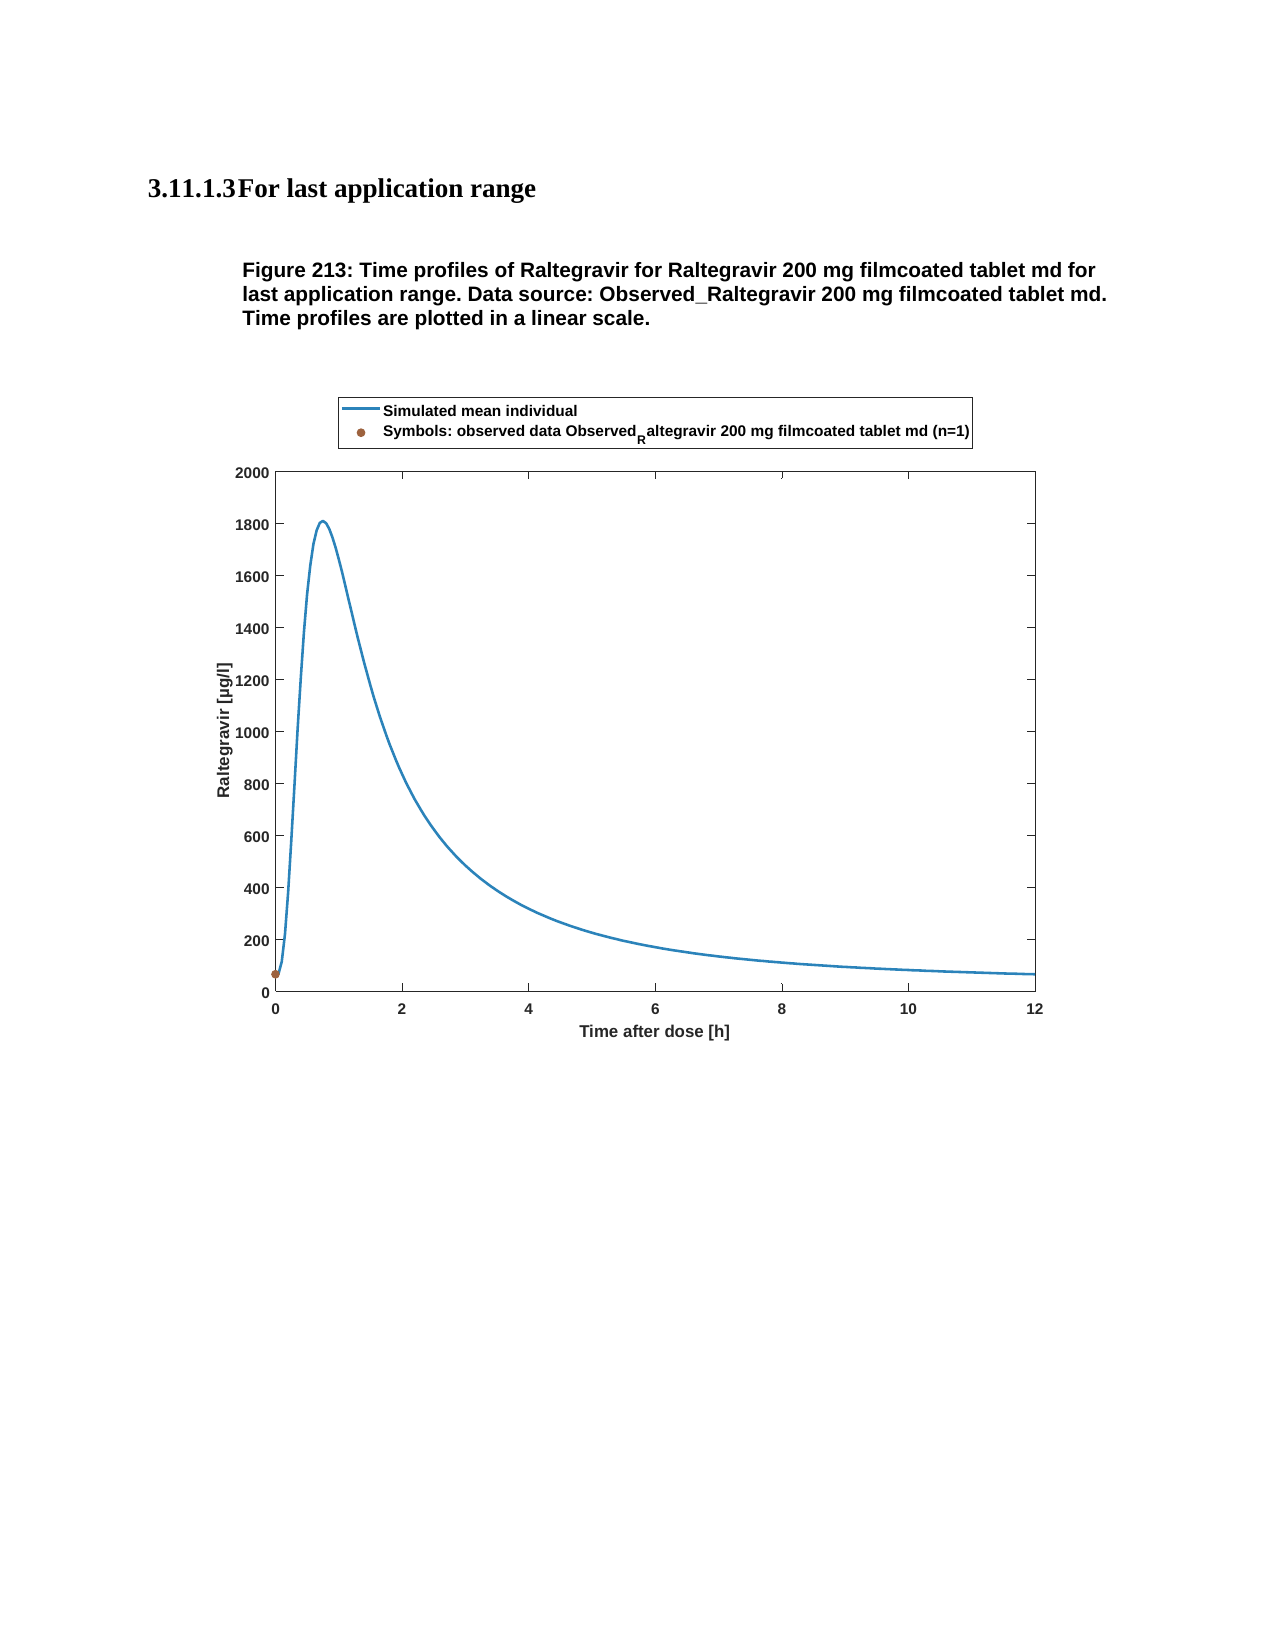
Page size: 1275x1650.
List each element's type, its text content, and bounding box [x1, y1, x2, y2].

subtitle For last application range [148, 173, 1127, 204]
